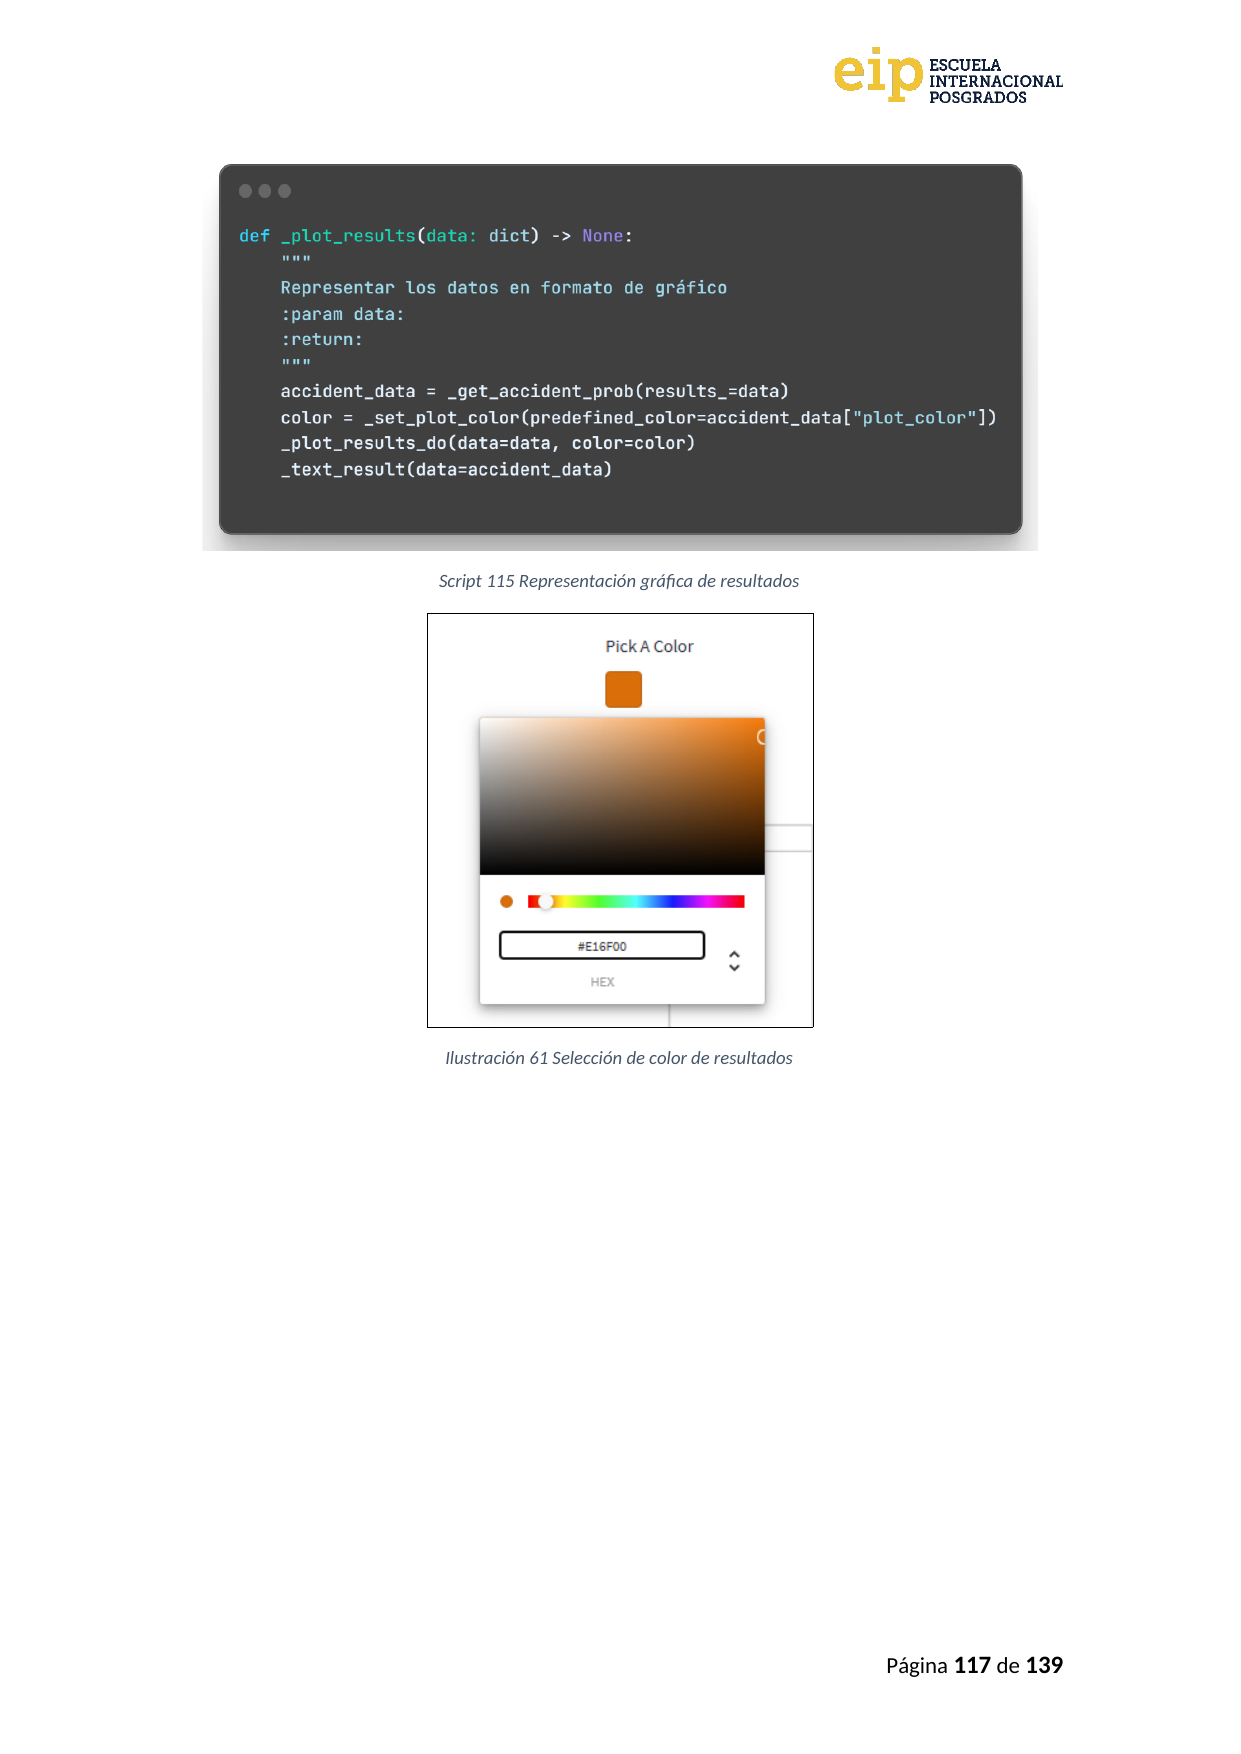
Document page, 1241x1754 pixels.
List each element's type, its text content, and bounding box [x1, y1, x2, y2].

picture [834, 47, 1063, 103]
text Ilustración 61 Selección de color de resultados [177, 1046, 1063, 1069]
text Script 115 Representación gráfica de resultados [177, 569, 1063, 592]
picture [202, 147, 1039, 551]
picture [428, 614, 813, 1027]
